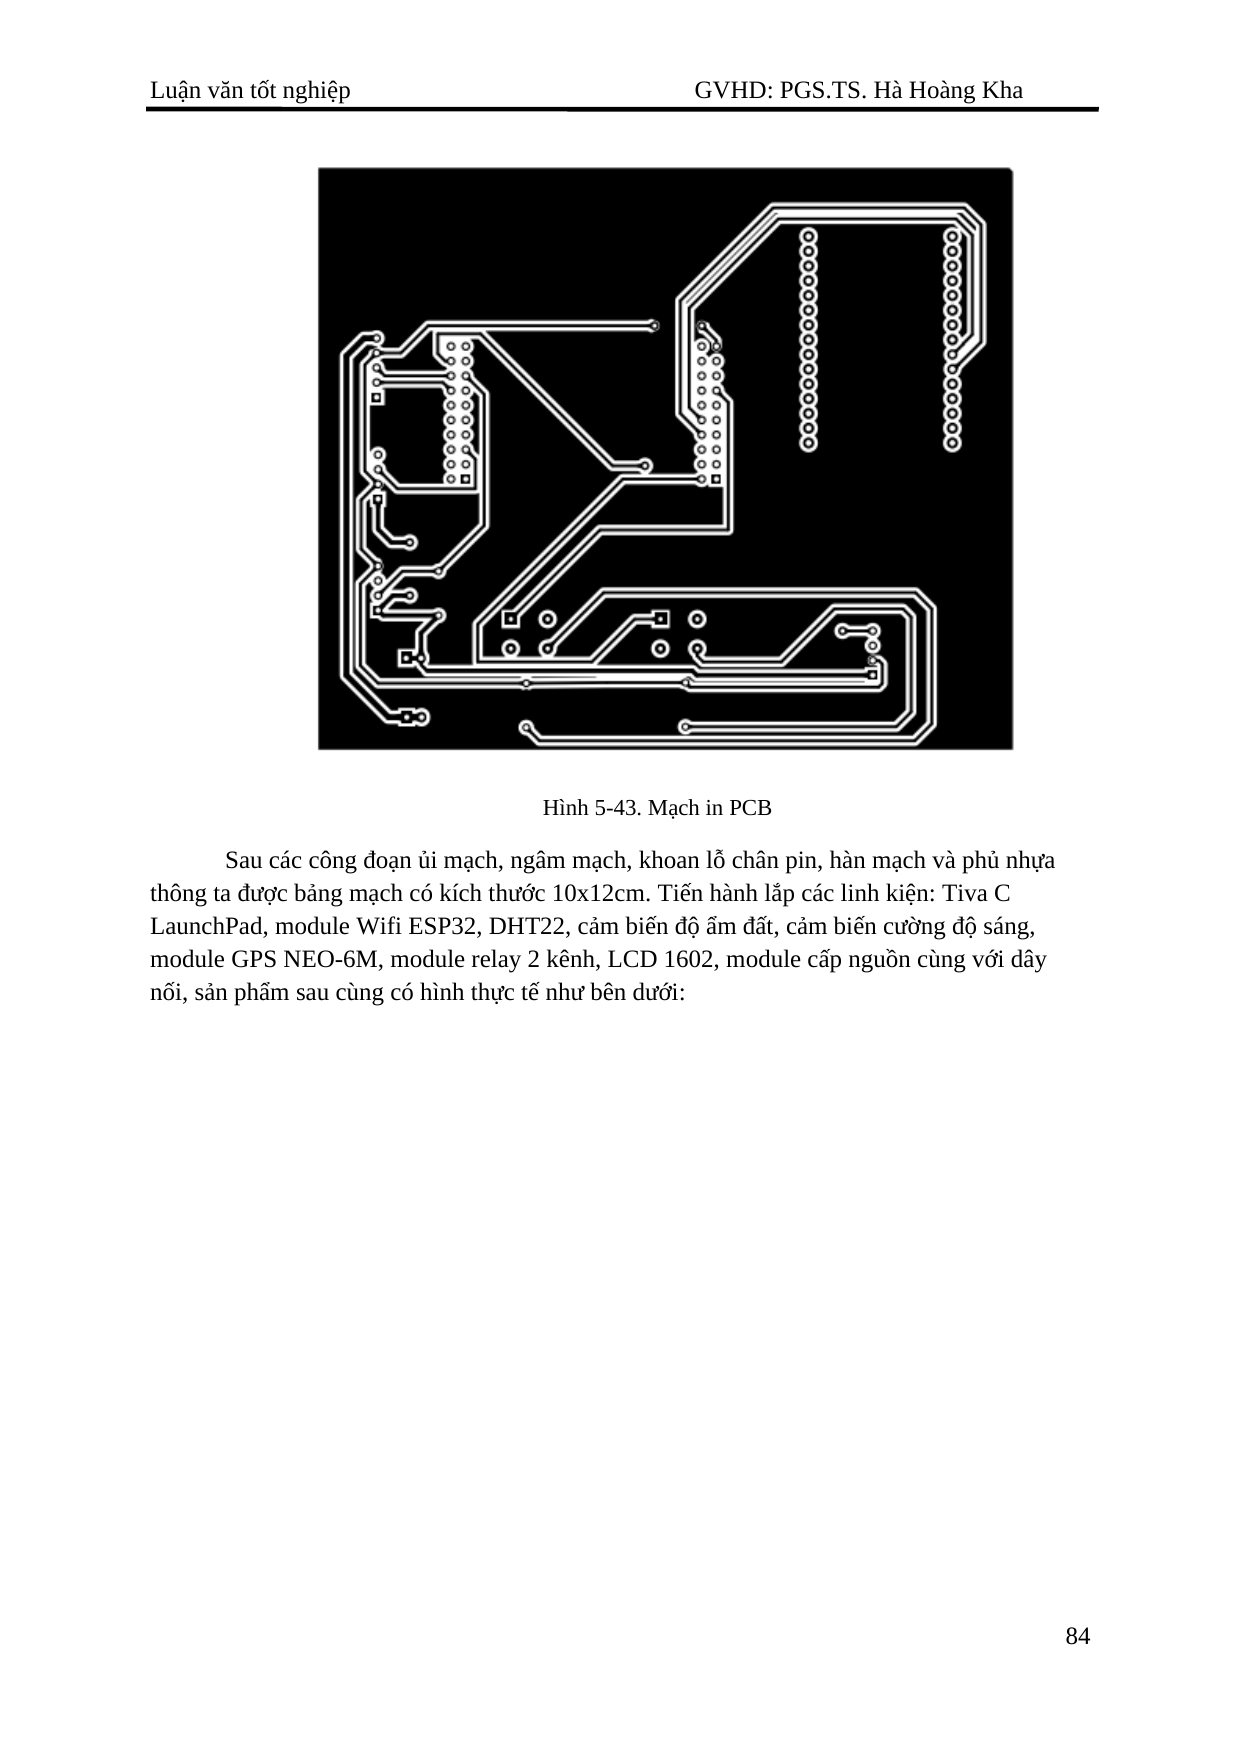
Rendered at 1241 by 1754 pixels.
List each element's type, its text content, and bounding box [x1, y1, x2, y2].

picture [285, 150, 1031, 769]
text Sau các công đoạn ủi mạch, ngâm mạch, khoan lỗ chân pin, hàn mạch và phủ nhựa thông ta được bảng mạch có kích thước 10x12cm. Tiến hành lắp các linh kiện: Tiva C LaunchPad, module Wifi ESP32, DHT22, cảm biến độ ẩm đất, cảm biến cường độ sáng, module GPS NEO-6M, module relay 2 kênh, LCD 1602, module cấp nguồn cùng với dây nối, sản phẩm sau cùng có hình thực tế như bên dưới: [150, 845, 1090, 1006]
